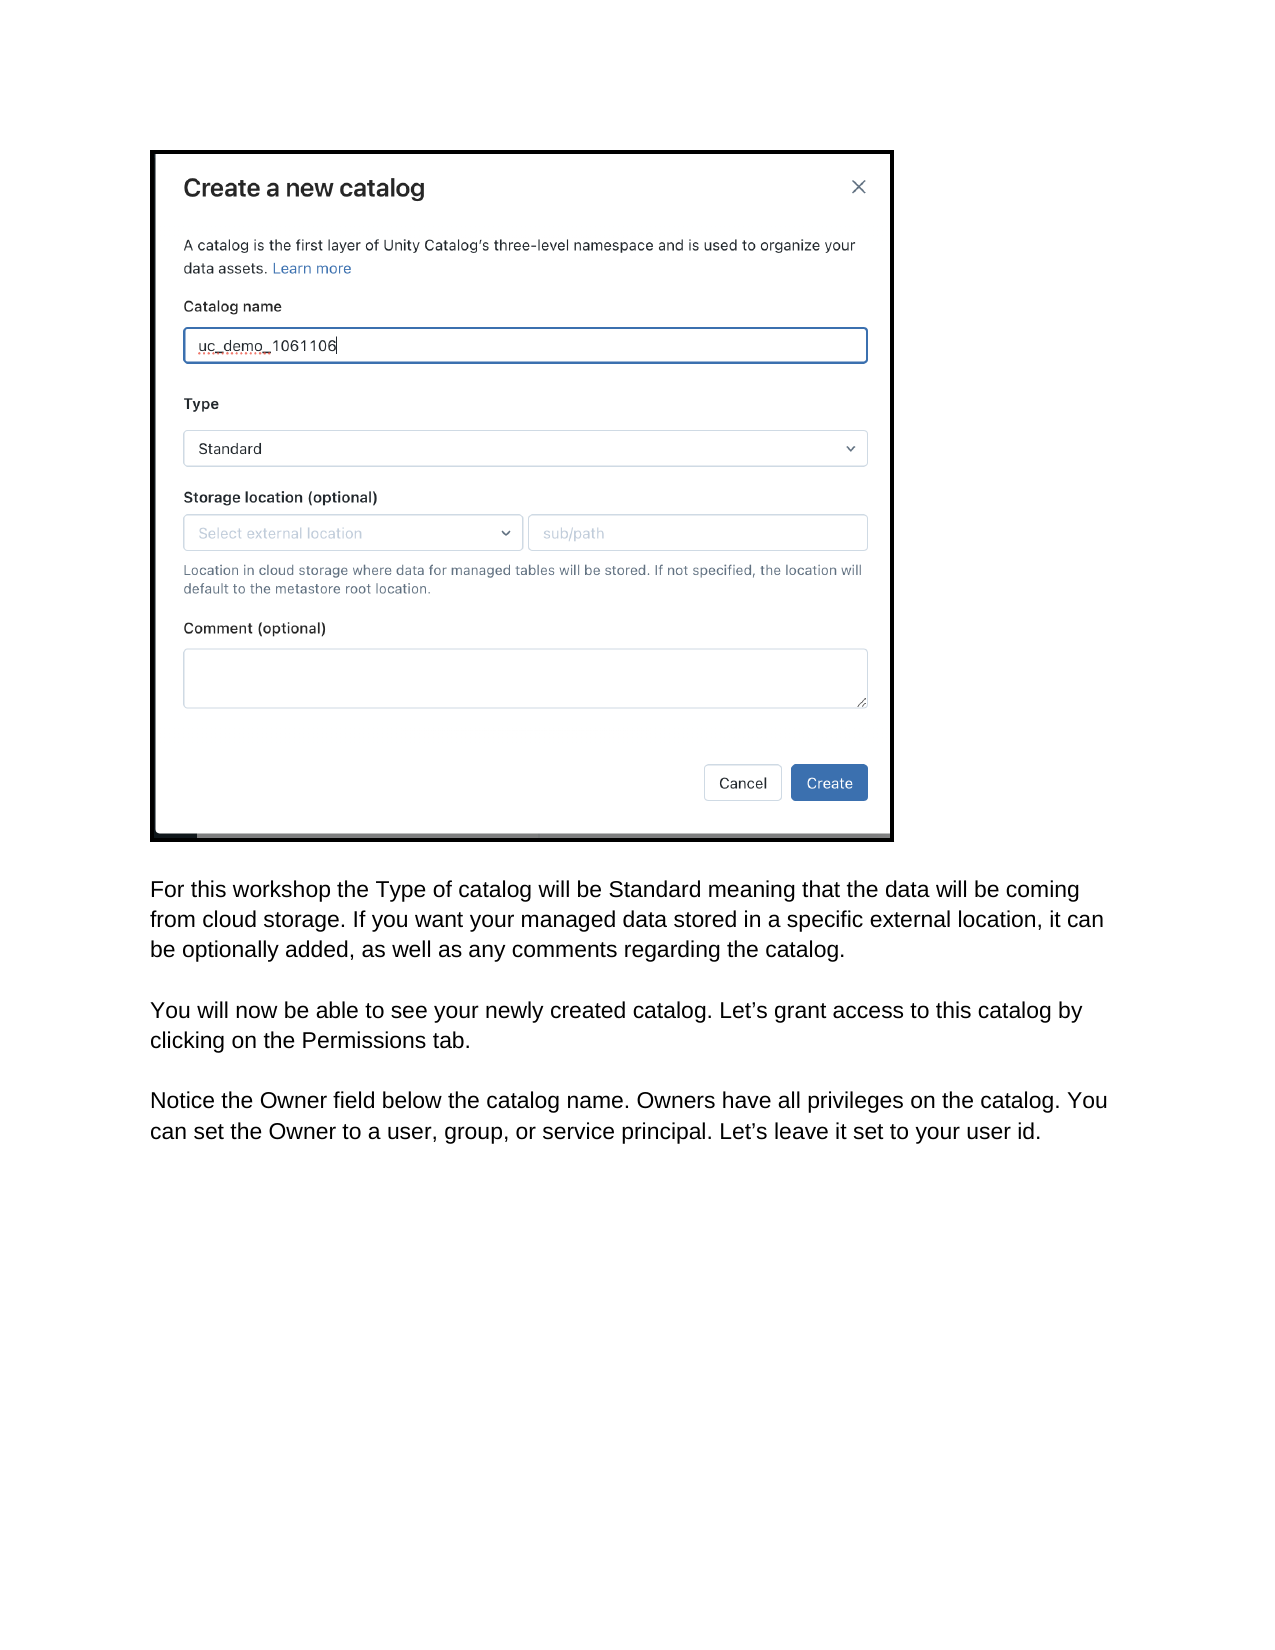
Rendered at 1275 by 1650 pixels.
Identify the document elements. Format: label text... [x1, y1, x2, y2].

text Notice the Owner field below the catalog name. Owners have all privileges on the catalog. You can set the Owner to a user, group, or service principal. Let’s leave it set to your user id. [150, 1087, 1125, 1144]
text You will now be able to see your newly created catalog. Let’s grant access to this catalog by clicking on the Permissions tab. [150, 997, 1125, 1053]
text For this workshop the Type of catalog will be Standard meaning that the data will be coming from cloud storage. If you want your managed data stored in a specific external location, it can be optionally added, as well as any comments regarding the catalog. [150, 876, 1125, 963]
picture [154, 154, 890, 838]
